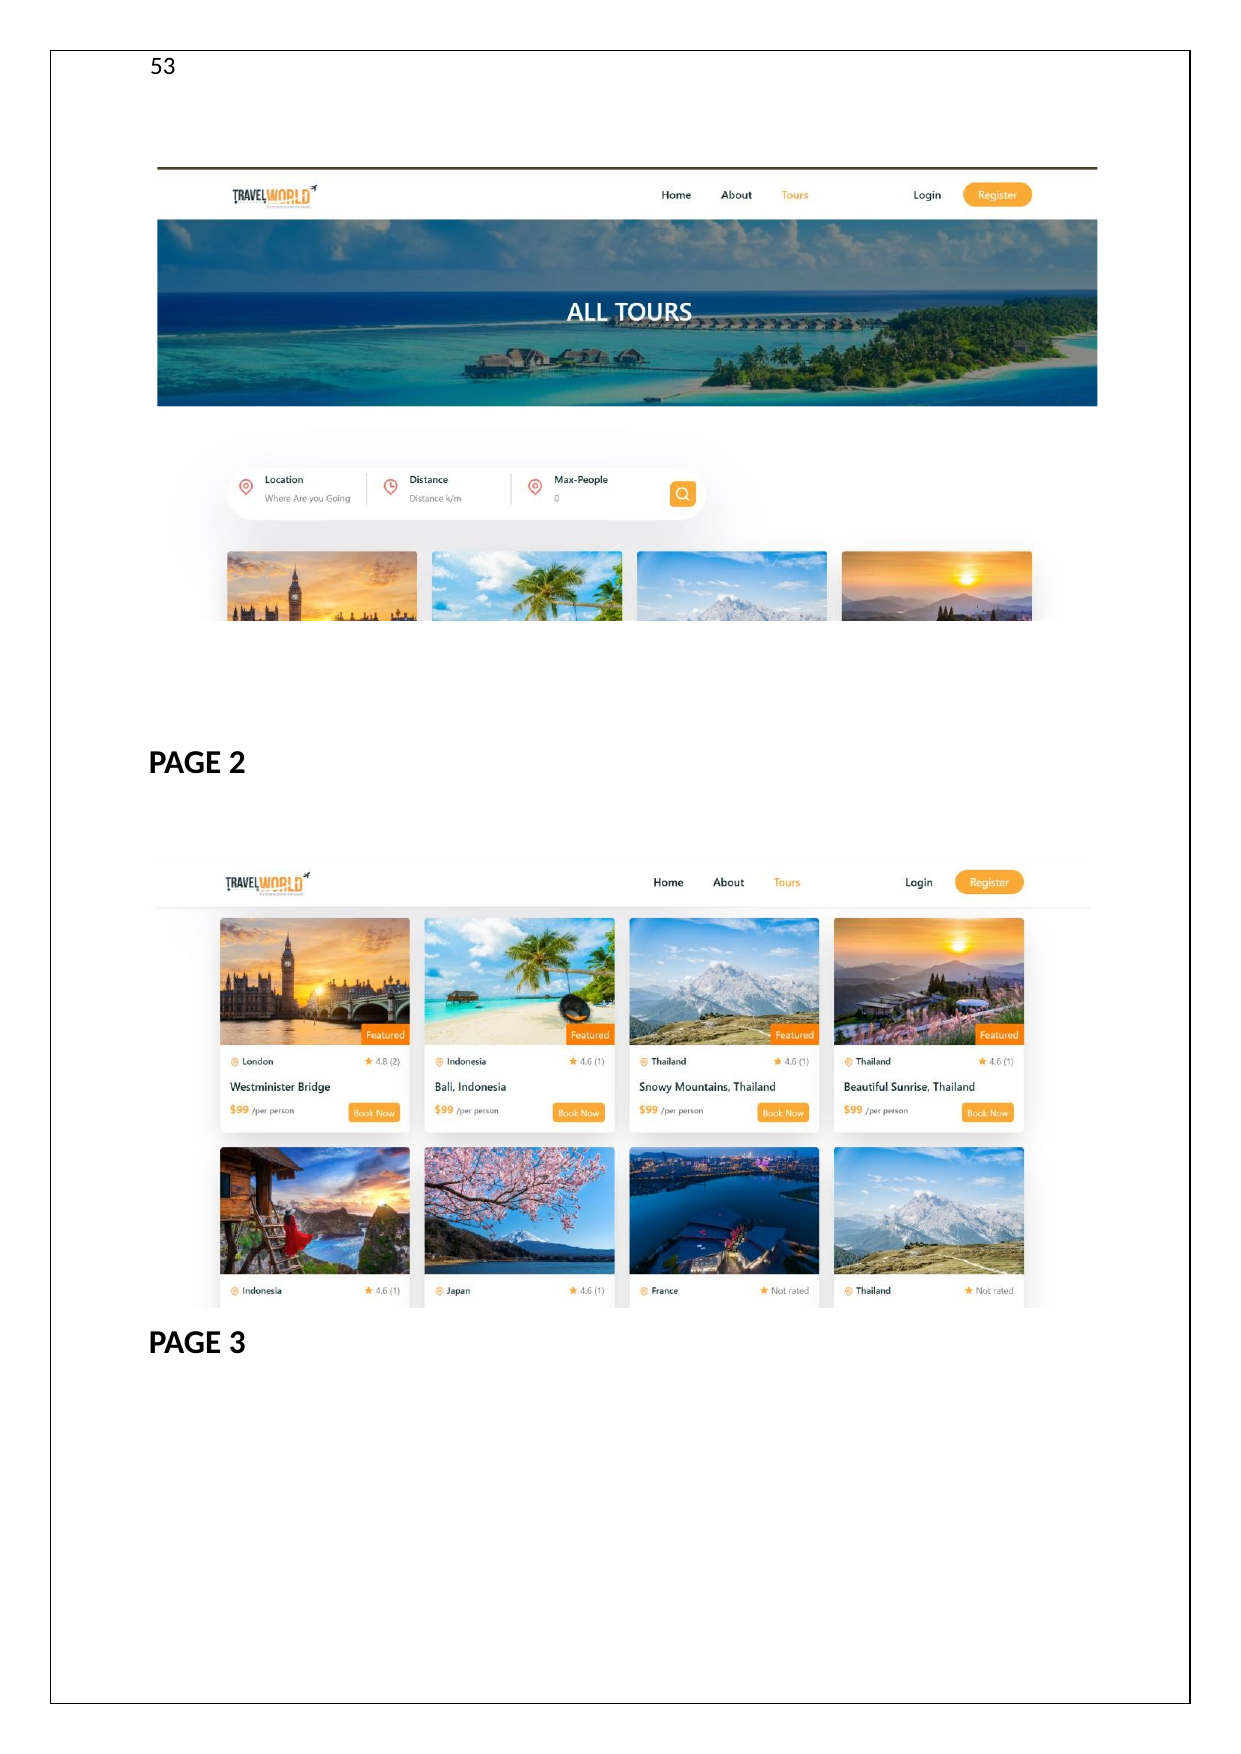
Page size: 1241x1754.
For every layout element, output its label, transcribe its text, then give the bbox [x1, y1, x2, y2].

picture [150, 857, 1091, 1308]
text PAGE 3 [148, 1321, 1097, 1362]
text PAGE 2 [148, 741, 1097, 781]
picture [157, 167, 1098, 621]
